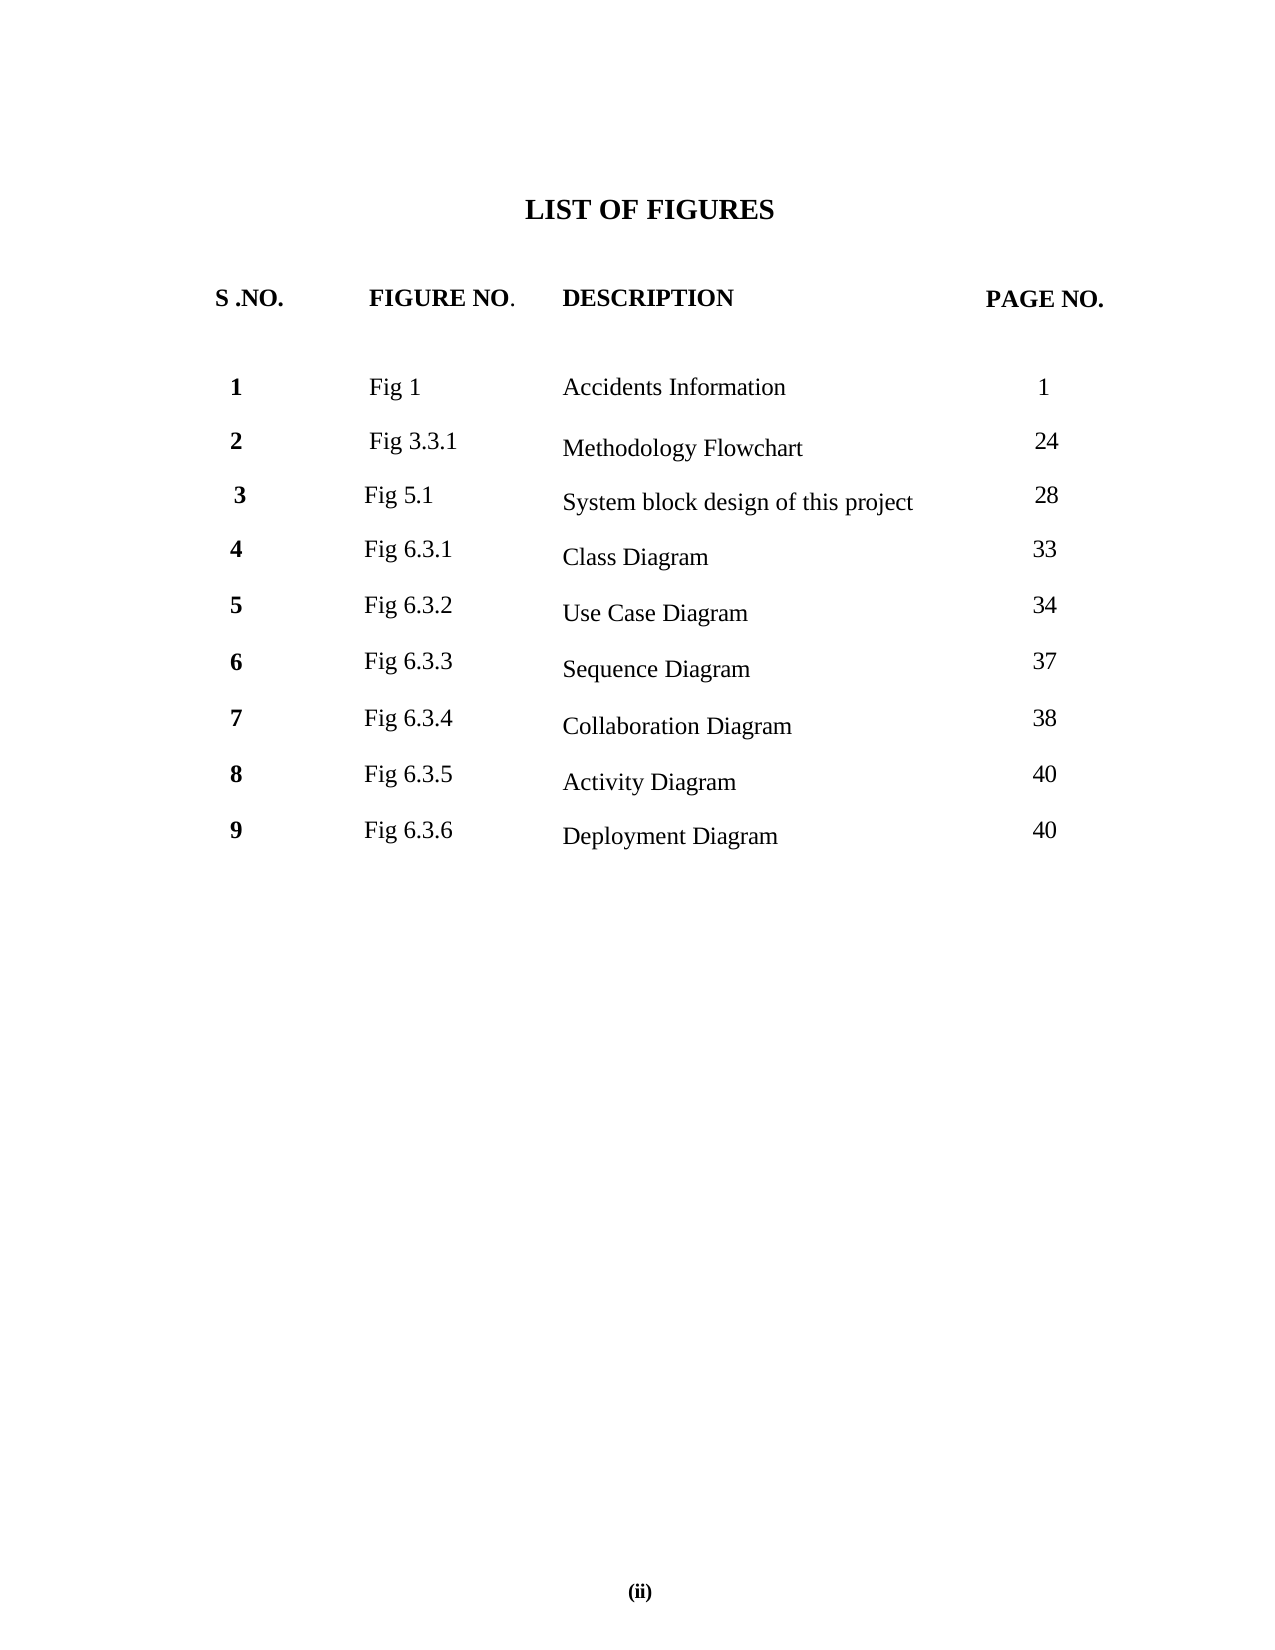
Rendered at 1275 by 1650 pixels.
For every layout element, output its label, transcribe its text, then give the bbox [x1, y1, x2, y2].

table_cell Accidents Information [539, 343, 950, 414]
table_cell 40 [950, 750, 1110, 806]
table_cell System block design of this project [539, 471, 950, 525]
table_cell Use Case Diagram [539, 581, 950, 637]
table_cell 4 [210, 525, 324, 581]
table_cell Deployment Diagram [539, 806, 950, 852]
table_cell 7 [210, 694, 324, 750]
table_cell 6 [210, 637, 324, 693]
table_cell 3 [210, 471, 324, 525]
table_cell Fig 6.3.1 [325, 525, 539, 581]
table_cell 37 [950, 637, 1110, 693]
table_header PAGE NO. [950, 284, 1110, 343]
table_cell Activity Diagram [539, 750, 950, 806]
table_header S .NO. [210, 284, 324, 343]
table_cell 24 [950, 414, 1110, 471]
table_cell 9 [210, 806, 324, 852]
table_cell 2 [210, 414, 324, 471]
table_cell 38 [950, 694, 1110, 750]
table_cell Fig 6.3.2 [325, 581, 539, 637]
table_cell Fig 6.3.3 [325, 637, 539, 693]
table_header FIGURE NO. [325, 284, 539, 343]
table_cell Sequence Diagram [539, 637, 950, 693]
table_cell Fig 1 [325, 343, 539, 414]
table_cell Collaboration Diagram [539, 694, 950, 750]
table_header DESCRIPTION [539, 284, 950, 343]
table_cell 1 [210, 343, 324, 414]
table_cell 1 [950, 343, 1110, 414]
table_cell Fig 6.3.6 [325, 806, 539, 852]
table_cell 34 [950, 581, 1110, 637]
table_cell Fig 6.3.4 [325, 694, 539, 750]
table_cell Methodology Flowchart [539, 414, 950, 471]
table_cell 28 [950, 471, 1110, 525]
table_cell 40 [950, 806, 1110, 852]
table_cell 33 [950, 525, 1110, 581]
table_cell 5 [210, 581, 324, 637]
table_cell 8 [210, 750, 324, 806]
table_cell Class Diagram [539, 525, 950, 581]
table_cell Fig 5.1 [325, 471, 539, 525]
table_cell Fig 6.3.5 [325, 750, 539, 806]
table_cell Fig 3.3.1 [325, 414, 539, 471]
